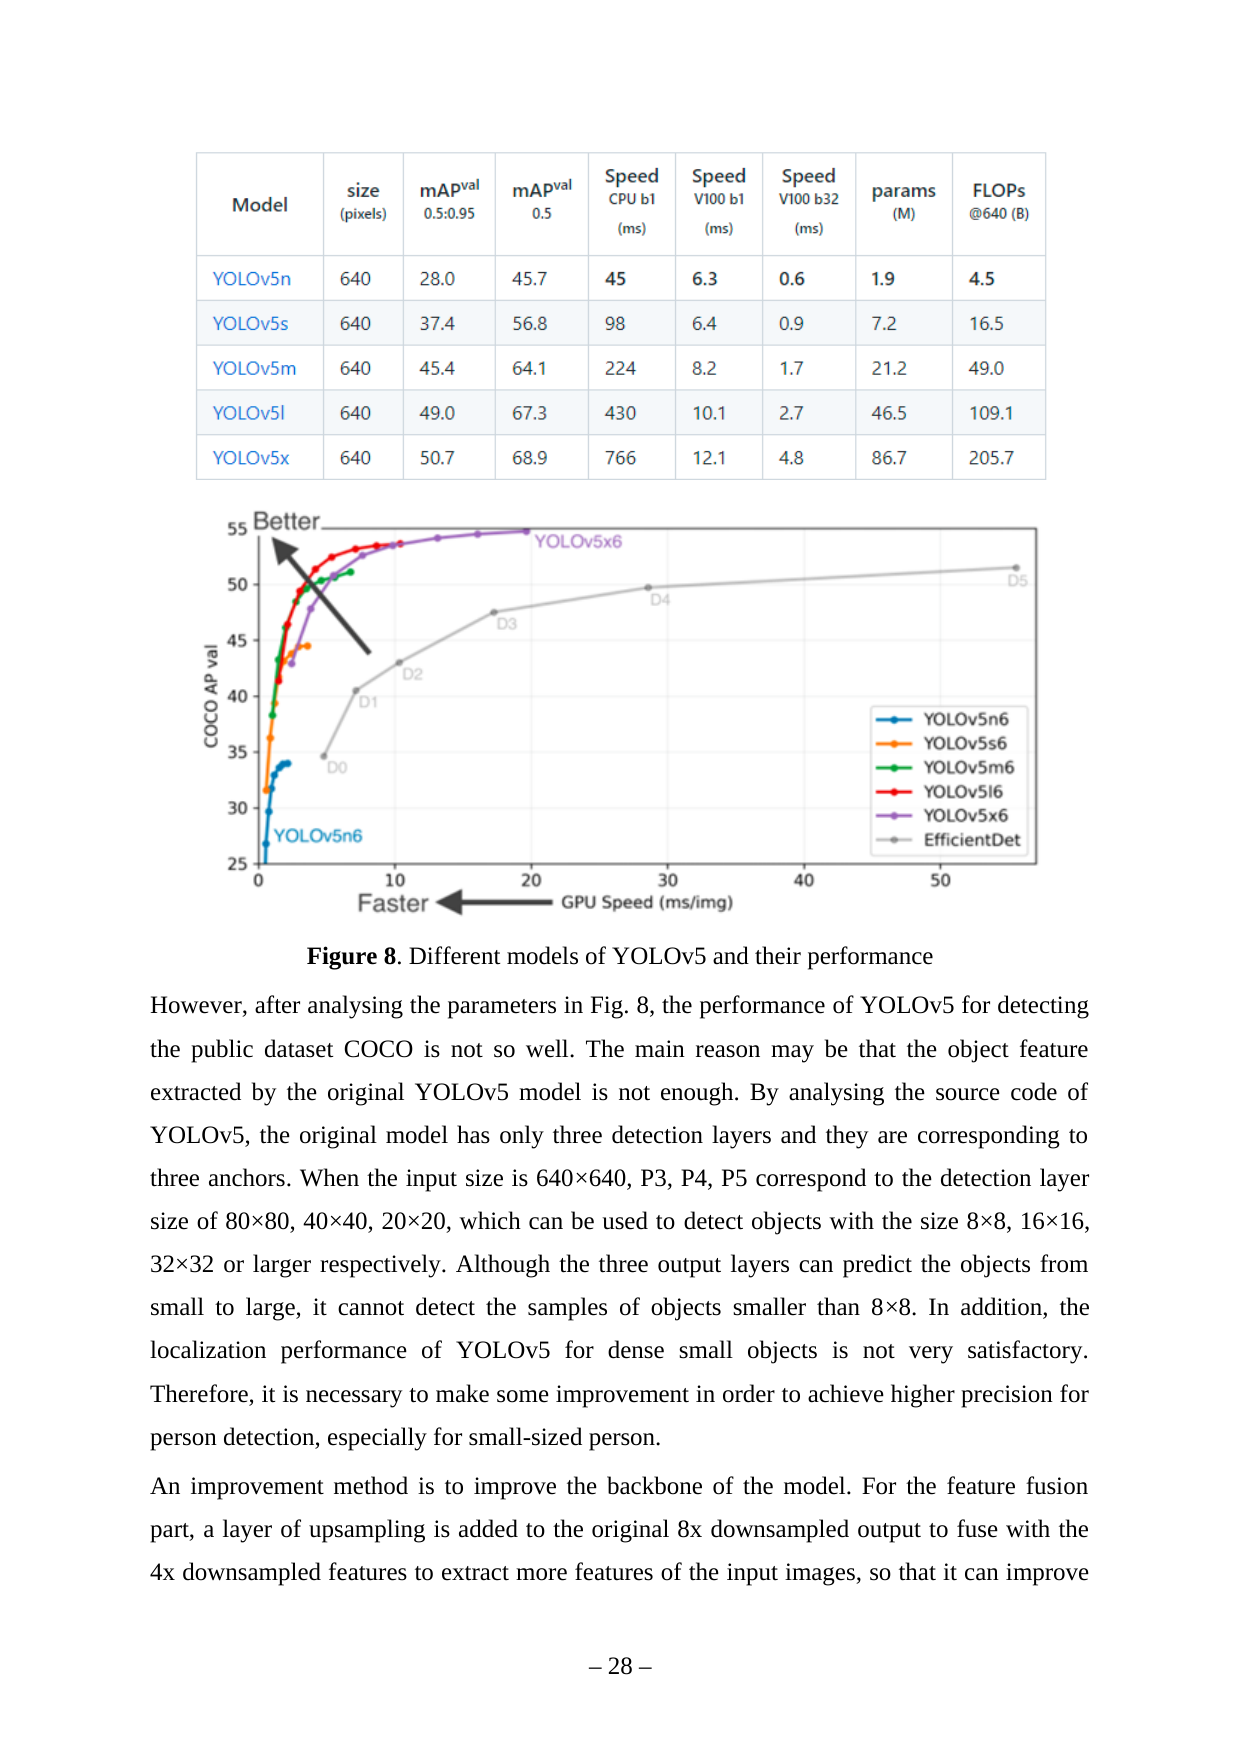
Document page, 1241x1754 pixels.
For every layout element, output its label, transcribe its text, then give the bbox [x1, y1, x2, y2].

text However, after analysing the parameters in Fig. 8, the performance of YOLOv5 for detecting the public dataset COCO is not so well. The main reason may be that the object feature extracted by the original YOLOv5 model is not enough. By analysing the source code of YOLOv5, the original model has only three detection layers and they are corresponding to three anchors. When the input size is 640×640, P3, P4, P5 correspond to the detection layer size of 80×80, 40×40, 20×20, which can be used to detect objects with the size 8×8, 16×16, 32×32 or larger respectively. Although the three output layers can predict the objects from small to large, it cannot detect the samples of objects smaller than 8×8. In addition, the localization performance of YOLOv5 for dense small objects is not very satisfactory. Therefore, it is necessary to make some improvement in order to achieve higher precision for person detection, especially for small-sized person. [150, 991, 1090, 1451]
text Figure 8. Different models of YOLOv5 and their performance [150, 941, 1090, 970]
picture [194, 500, 1046, 921]
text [150, 1471, 1090, 1586]
picture [190, 150, 1050, 480]
